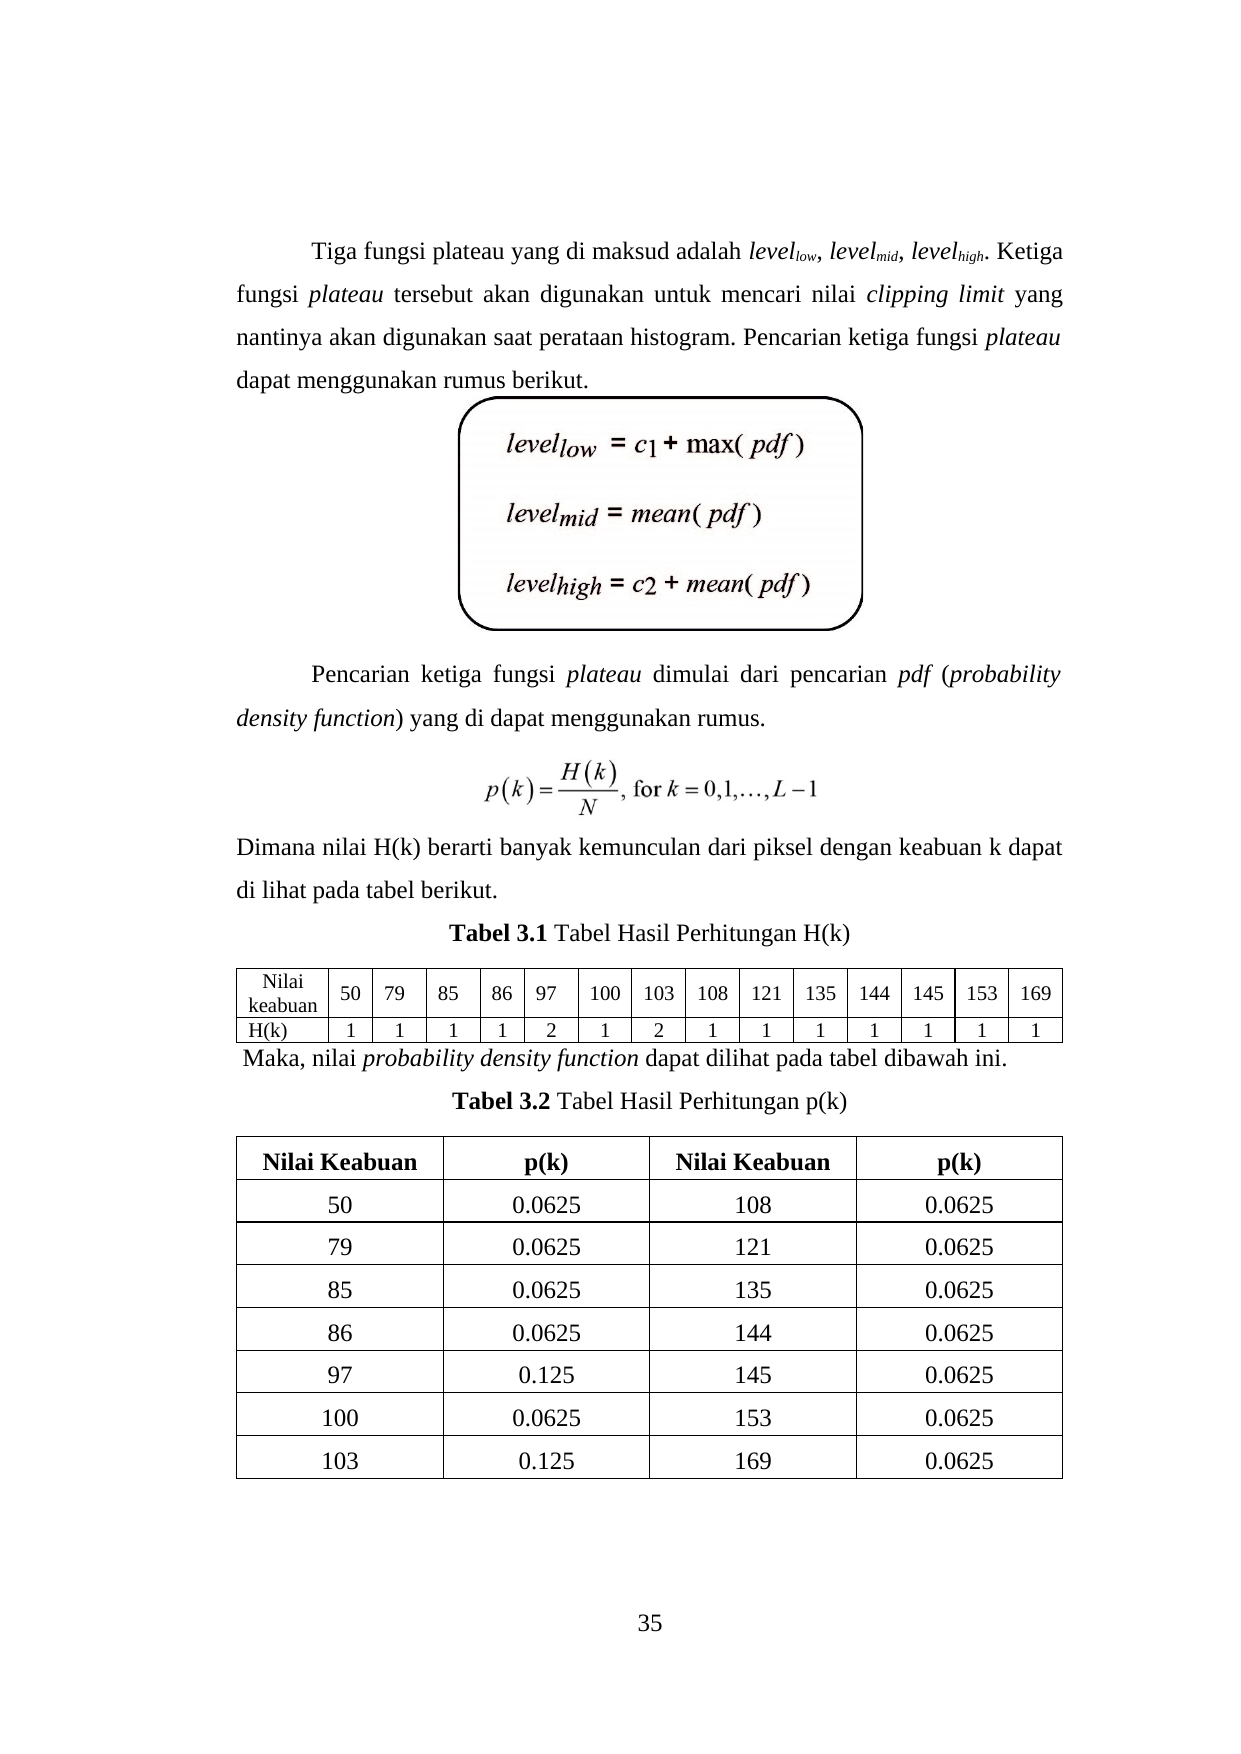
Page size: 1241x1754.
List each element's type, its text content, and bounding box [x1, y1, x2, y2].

table_header 153 [956, 969, 1008, 1017]
table_header 100 [579, 969, 631, 1017]
table_header Nilai keabuan [237, 969, 328, 1017]
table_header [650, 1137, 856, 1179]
table_header 135 [794, 969, 847, 1017]
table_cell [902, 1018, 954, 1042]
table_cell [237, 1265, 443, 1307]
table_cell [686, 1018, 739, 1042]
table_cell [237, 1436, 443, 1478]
text Maka, nilai probability density function dapat dilihat pada tabel dibawah ini. [236, 1043, 1063, 1072]
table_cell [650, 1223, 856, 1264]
table_cell H(k) [237, 1018, 328, 1042]
table_header 50 [329, 969, 372, 1017]
table_header 169 [1009, 969, 1062, 1017]
table_header 97 [525, 969, 578, 1017]
table_header 108 [686, 969, 739, 1017]
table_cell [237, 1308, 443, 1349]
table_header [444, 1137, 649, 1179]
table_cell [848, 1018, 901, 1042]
table_header 121 [740, 969, 793, 1017]
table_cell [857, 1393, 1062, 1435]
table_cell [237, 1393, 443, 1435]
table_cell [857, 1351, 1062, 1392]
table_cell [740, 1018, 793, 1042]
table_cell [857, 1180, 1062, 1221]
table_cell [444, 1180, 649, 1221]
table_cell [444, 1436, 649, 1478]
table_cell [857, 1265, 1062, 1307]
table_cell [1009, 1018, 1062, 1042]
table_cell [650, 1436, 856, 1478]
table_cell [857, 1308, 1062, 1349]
table_cell 1 [481, 1018, 524, 1042]
table_cell 1 [427, 1018, 480, 1042]
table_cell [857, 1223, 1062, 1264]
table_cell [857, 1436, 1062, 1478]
table_header 86 [481, 969, 524, 1017]
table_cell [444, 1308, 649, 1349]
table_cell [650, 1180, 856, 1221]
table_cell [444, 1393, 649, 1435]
table_cell 1 [329, 1018, 372, 1042]
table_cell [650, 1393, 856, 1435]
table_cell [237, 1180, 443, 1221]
text Tiga fungsi plateau yang di maksud adalah levellow, levelmid, levelhigh. Ketiga fungsi plateau tersebut akan digunakan untuk mencari nilai clipping limit yang nantinya akan digunakan saat perataan histogram. Pencarian ketiga fungsi plateau dapat menggunakan rumus berikut. [236, 236, 1063, 394]
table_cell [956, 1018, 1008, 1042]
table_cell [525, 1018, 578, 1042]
table_header 103 [632, 969, 685, 1017]
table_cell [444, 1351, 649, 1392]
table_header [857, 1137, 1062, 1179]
text Dimana nilai H(k) berarti banyak kemunculan dari piksel dengan keabuan k dapat di lihat pada tabel berikut. [236, 832, 1063, 904]
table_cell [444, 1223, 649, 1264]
picture [464, 747, 835, 827]
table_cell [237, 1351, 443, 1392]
table_header 145 [902, 969, 954, 1017]
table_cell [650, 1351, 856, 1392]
table_header 85 [427, 969, 480, 1017]
table_header 79 [373, 969, 426, 1017]
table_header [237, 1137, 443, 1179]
picture [457, 396, 864, 631]
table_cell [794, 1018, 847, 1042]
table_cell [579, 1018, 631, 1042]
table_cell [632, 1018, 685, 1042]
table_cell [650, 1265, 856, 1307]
table_header 144 [848, 969, 901, 1017]
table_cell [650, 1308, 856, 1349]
table_cell 1 [373, 1018, 426, 1042]
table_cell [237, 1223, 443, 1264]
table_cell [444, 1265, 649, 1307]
